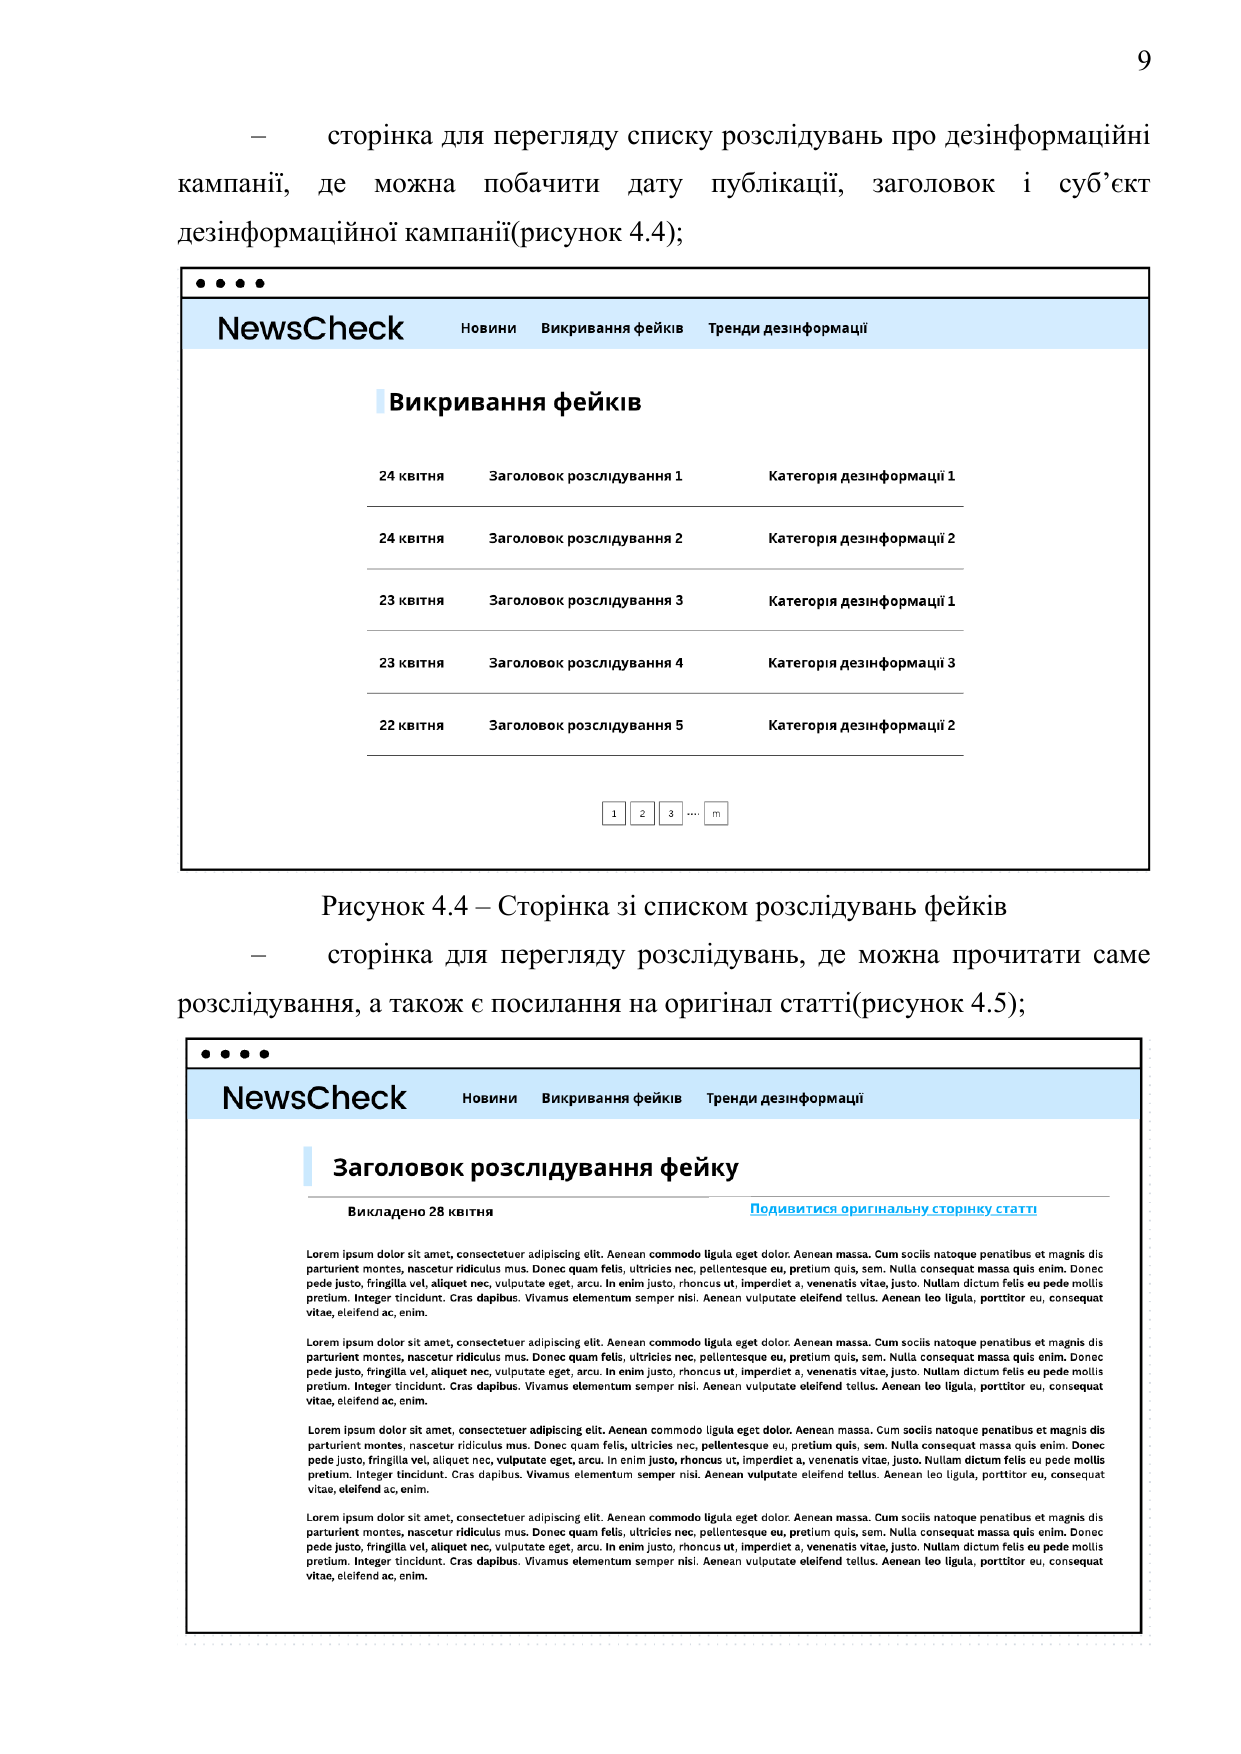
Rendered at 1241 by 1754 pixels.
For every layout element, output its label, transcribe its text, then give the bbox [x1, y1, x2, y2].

picture [177, 263, 1152, 873]
list сторінка для перегляду розслідувань, де можна прочитати саме розслідування, а також є посилання на оригінал статті(рисунок 4.5); [177, 937, 1152, 1018]
text Рисунок 4.4 – Сторінка зі списком розслідувань фейків [177, 889, 1152, 921]
list сторінка для перегляду списку розслідувань про дезінформаційні кампанії, де можна побачити дату публікації, заголовок і суб’єкт дезінформаційної кампанії(рисунок 4.4); [177, 118, 1152, 247]
picture [177, 1034, 1152, 1646]
